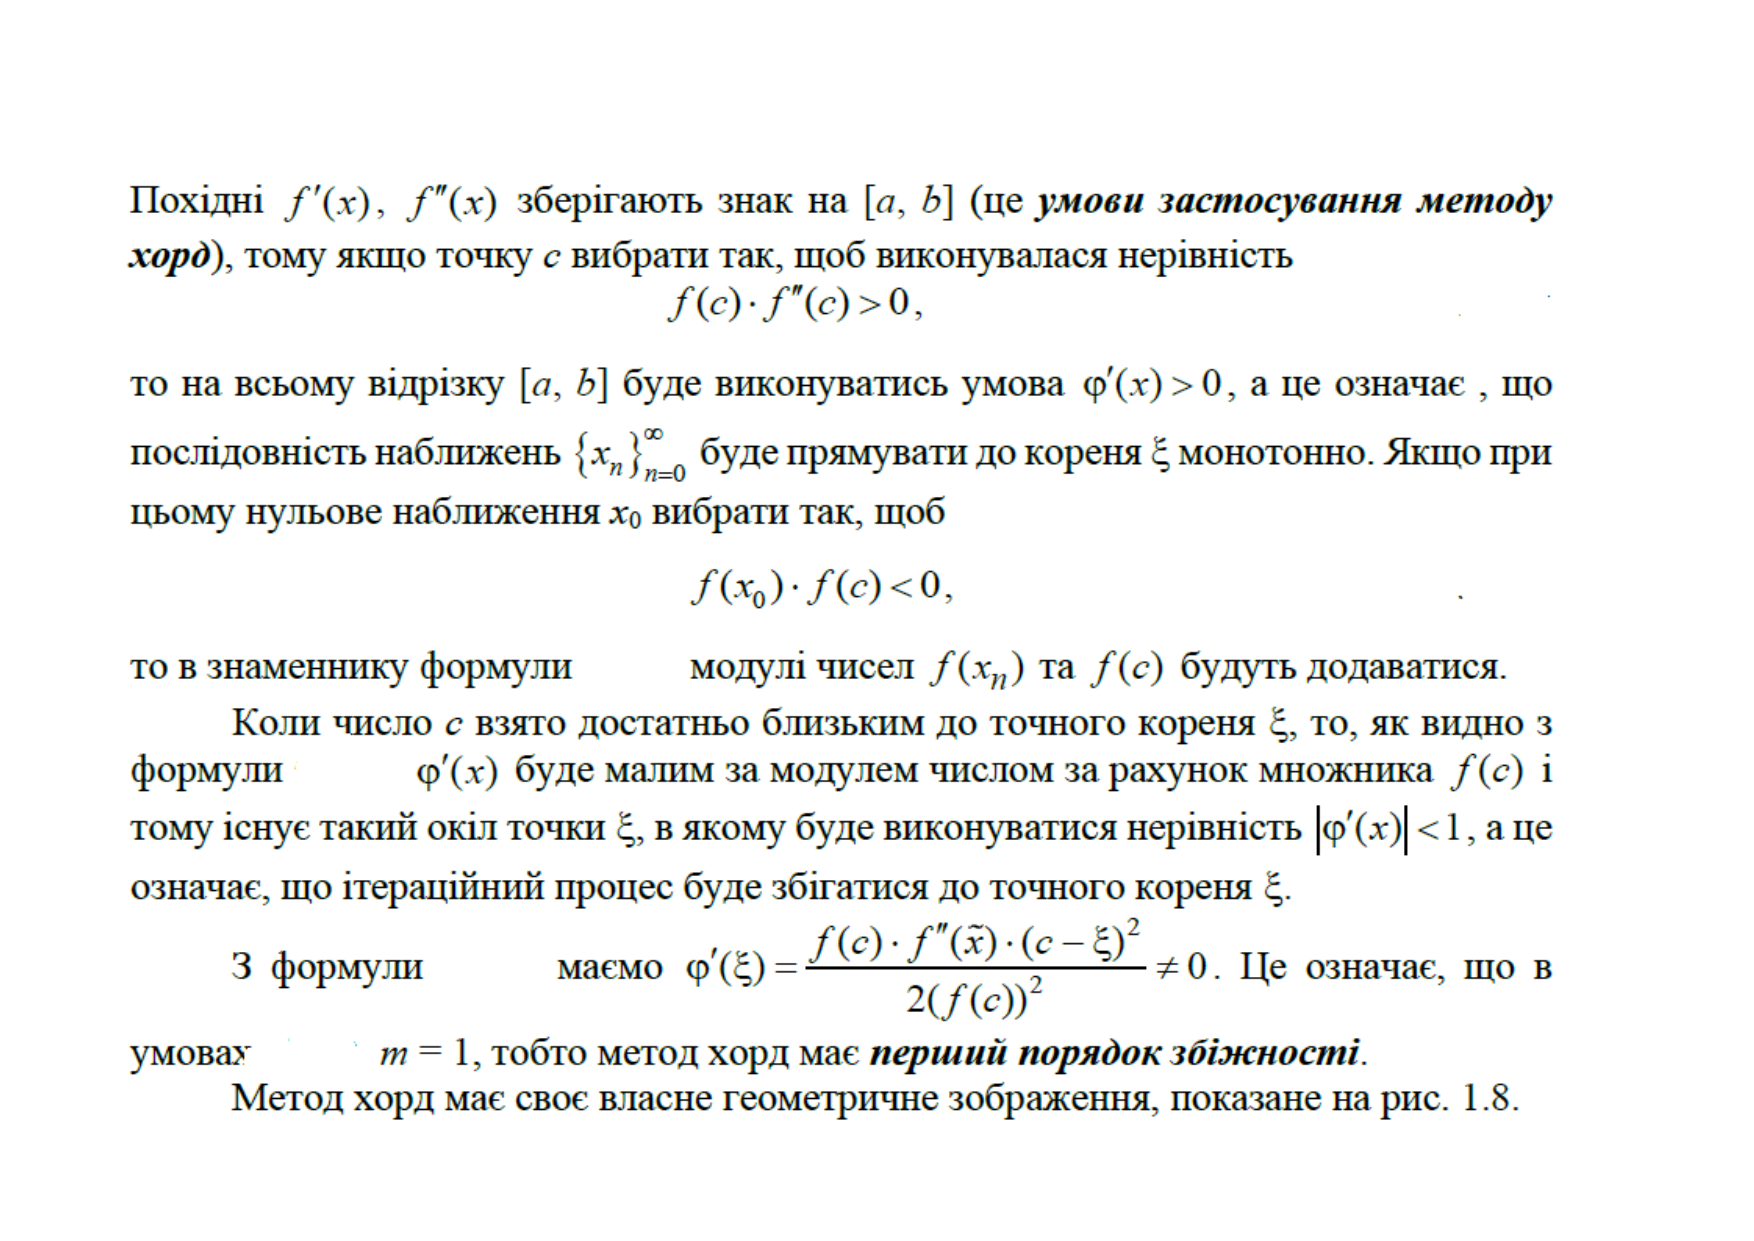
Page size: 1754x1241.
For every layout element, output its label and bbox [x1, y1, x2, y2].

picture [118, 177, 1564, 1123]
